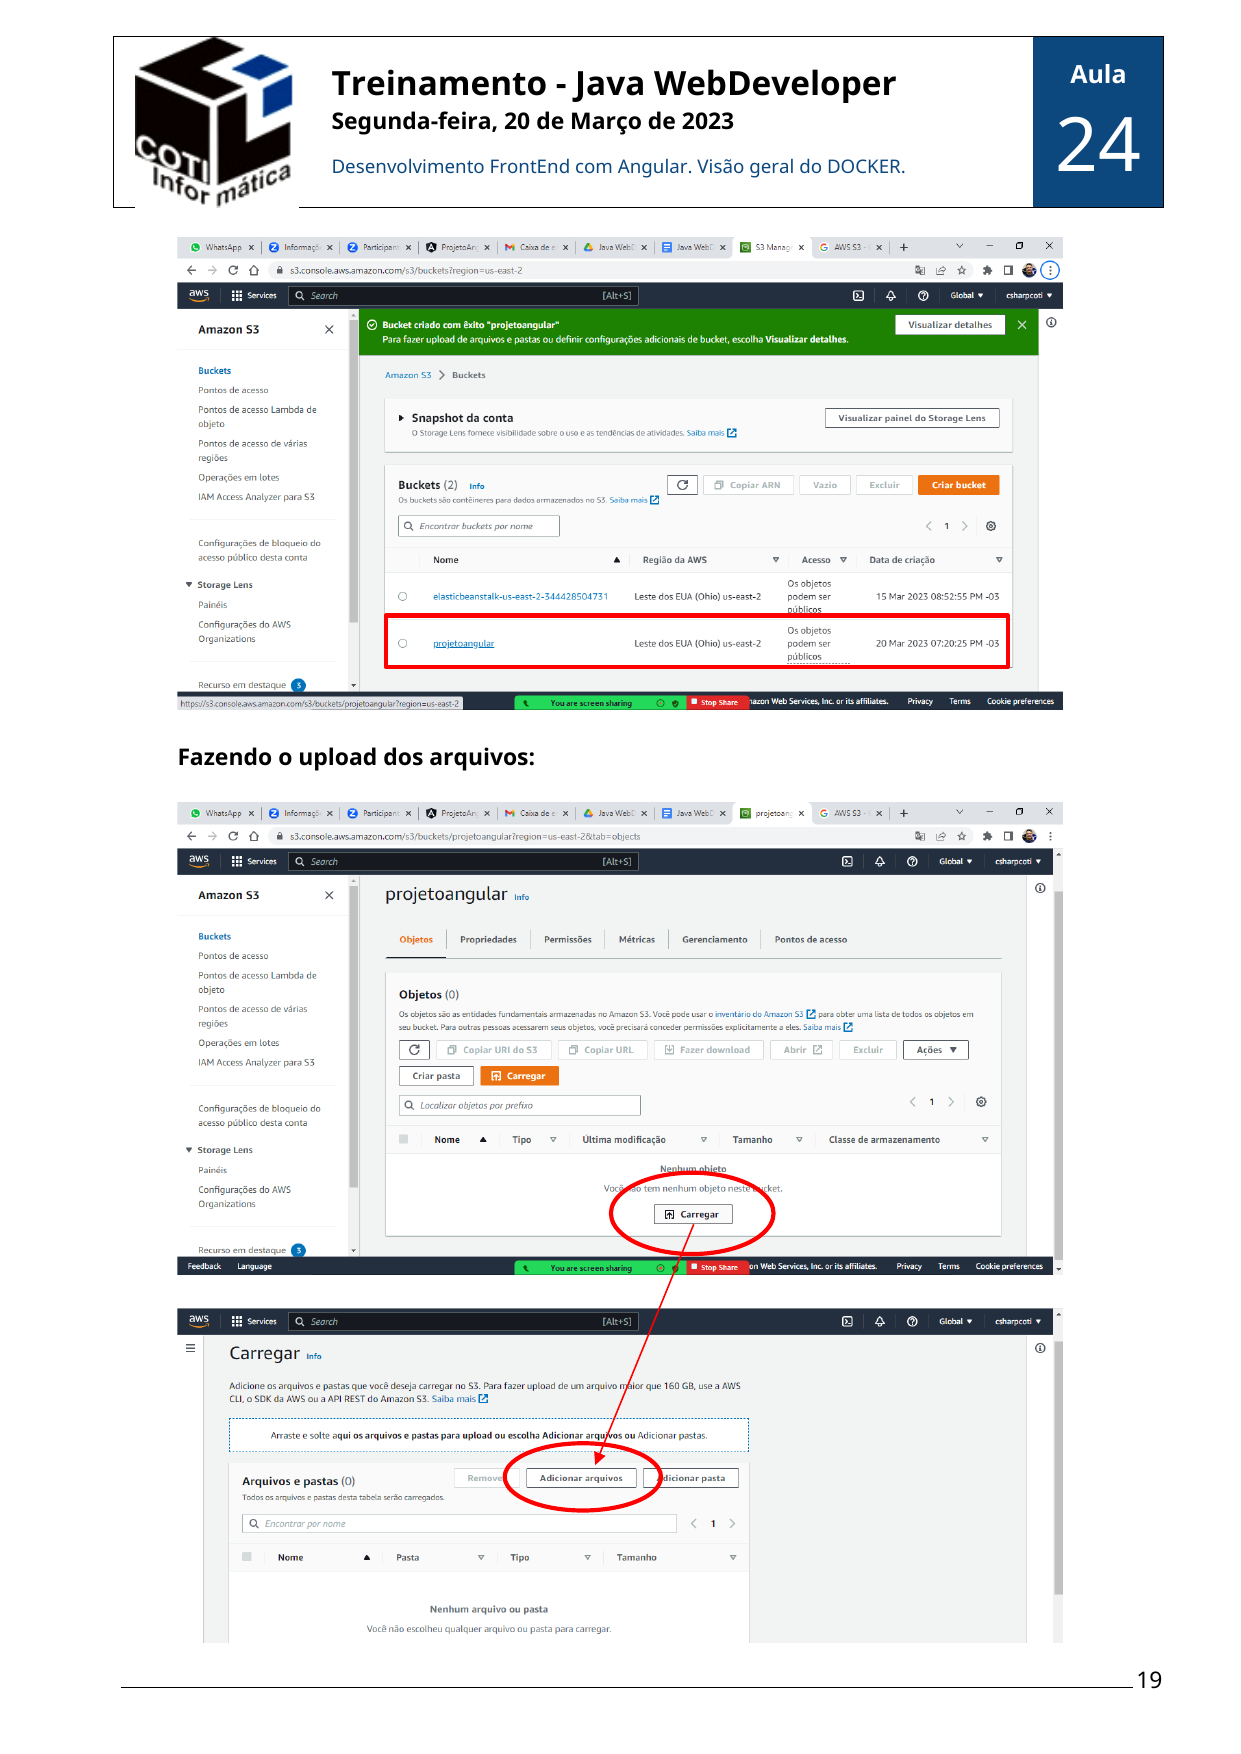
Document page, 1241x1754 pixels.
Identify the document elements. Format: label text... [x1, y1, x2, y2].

picture [177, 1306, 1063, 1643]
picture [177, 802, 1063, 1275]
picture [614, 1175, 771, 1251]
picture [507, 1446, 658, 1508]
text Fazendo o upload dos arquivos: [177, 740, 1063, 772]
picture [177, 237, 1063, 710]
